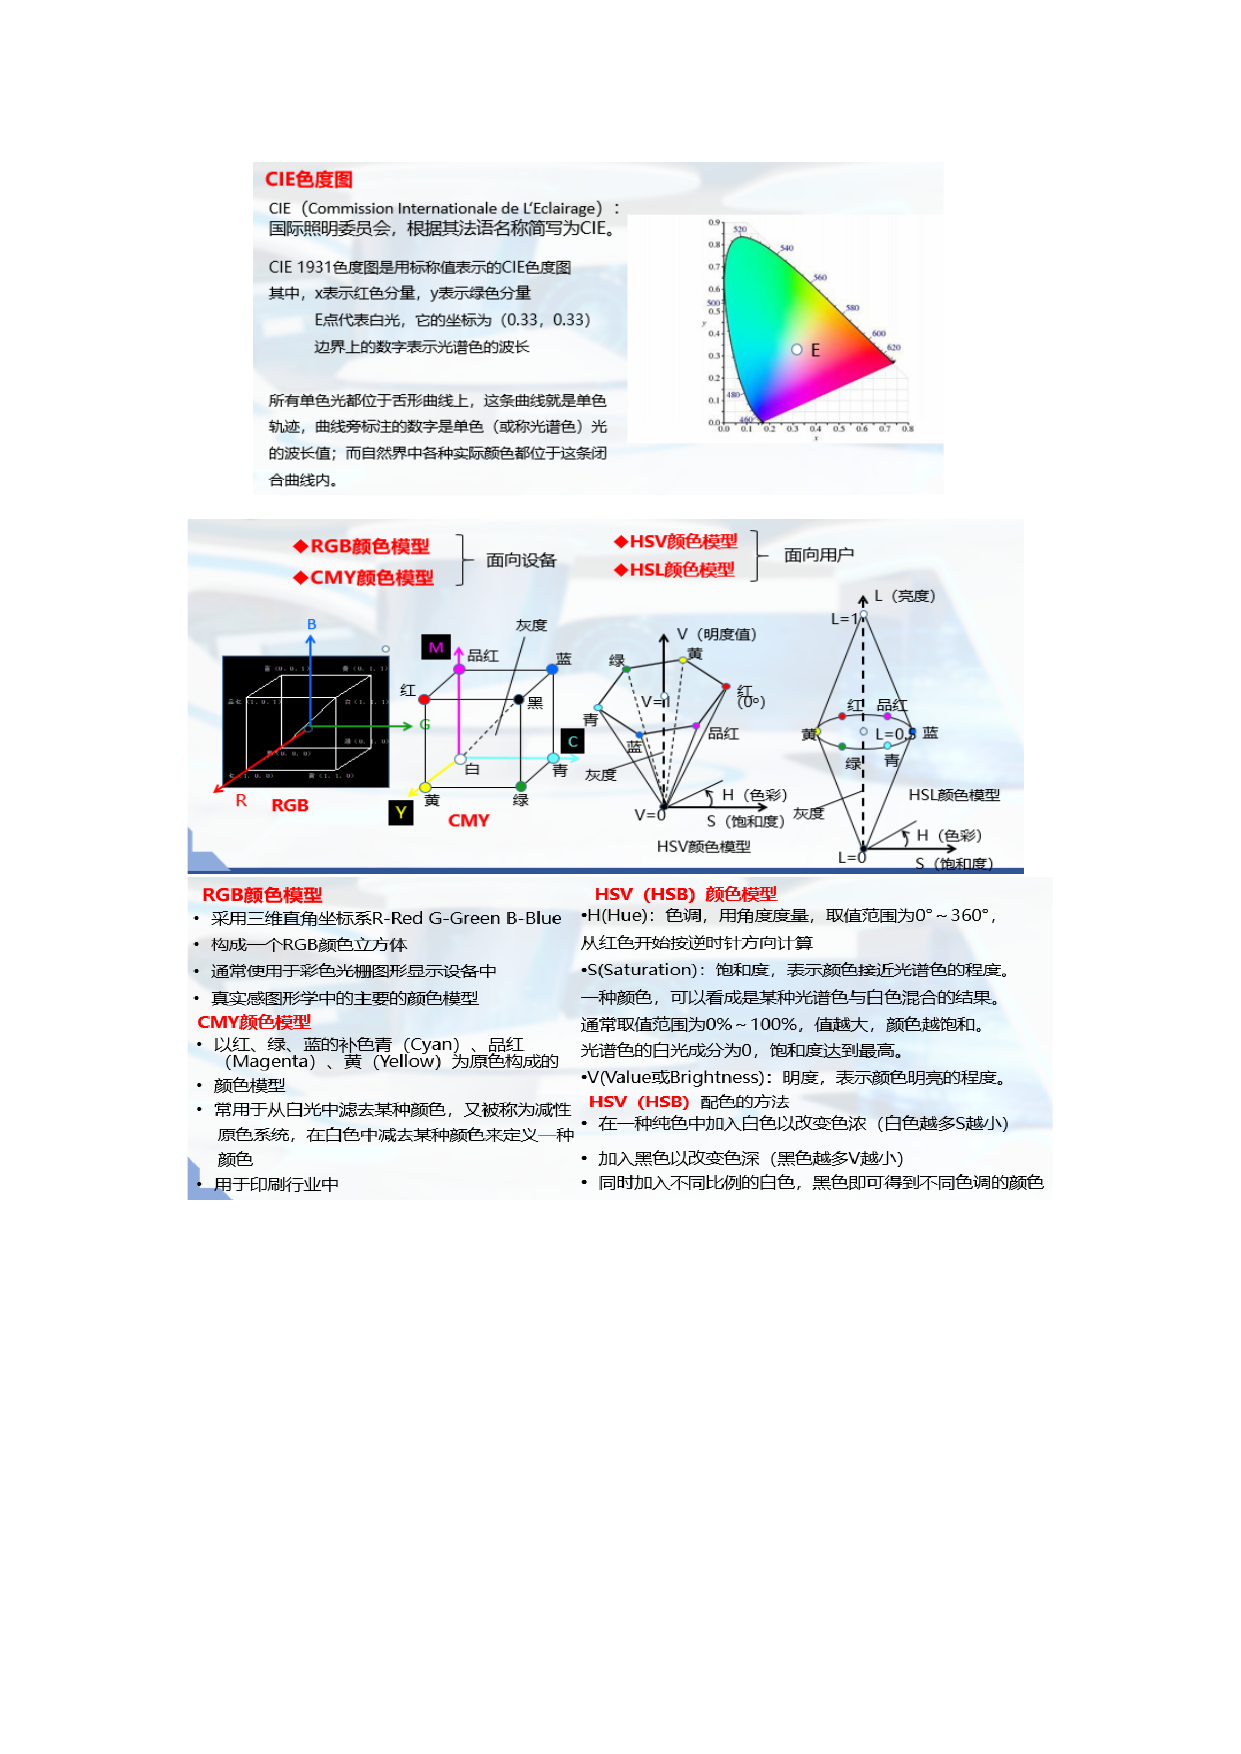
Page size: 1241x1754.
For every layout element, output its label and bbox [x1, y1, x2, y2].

picture [253, 162, 944, 495]
picture [187, 519, 1024, 874]
picture [187, 877, 1053, 1200]
